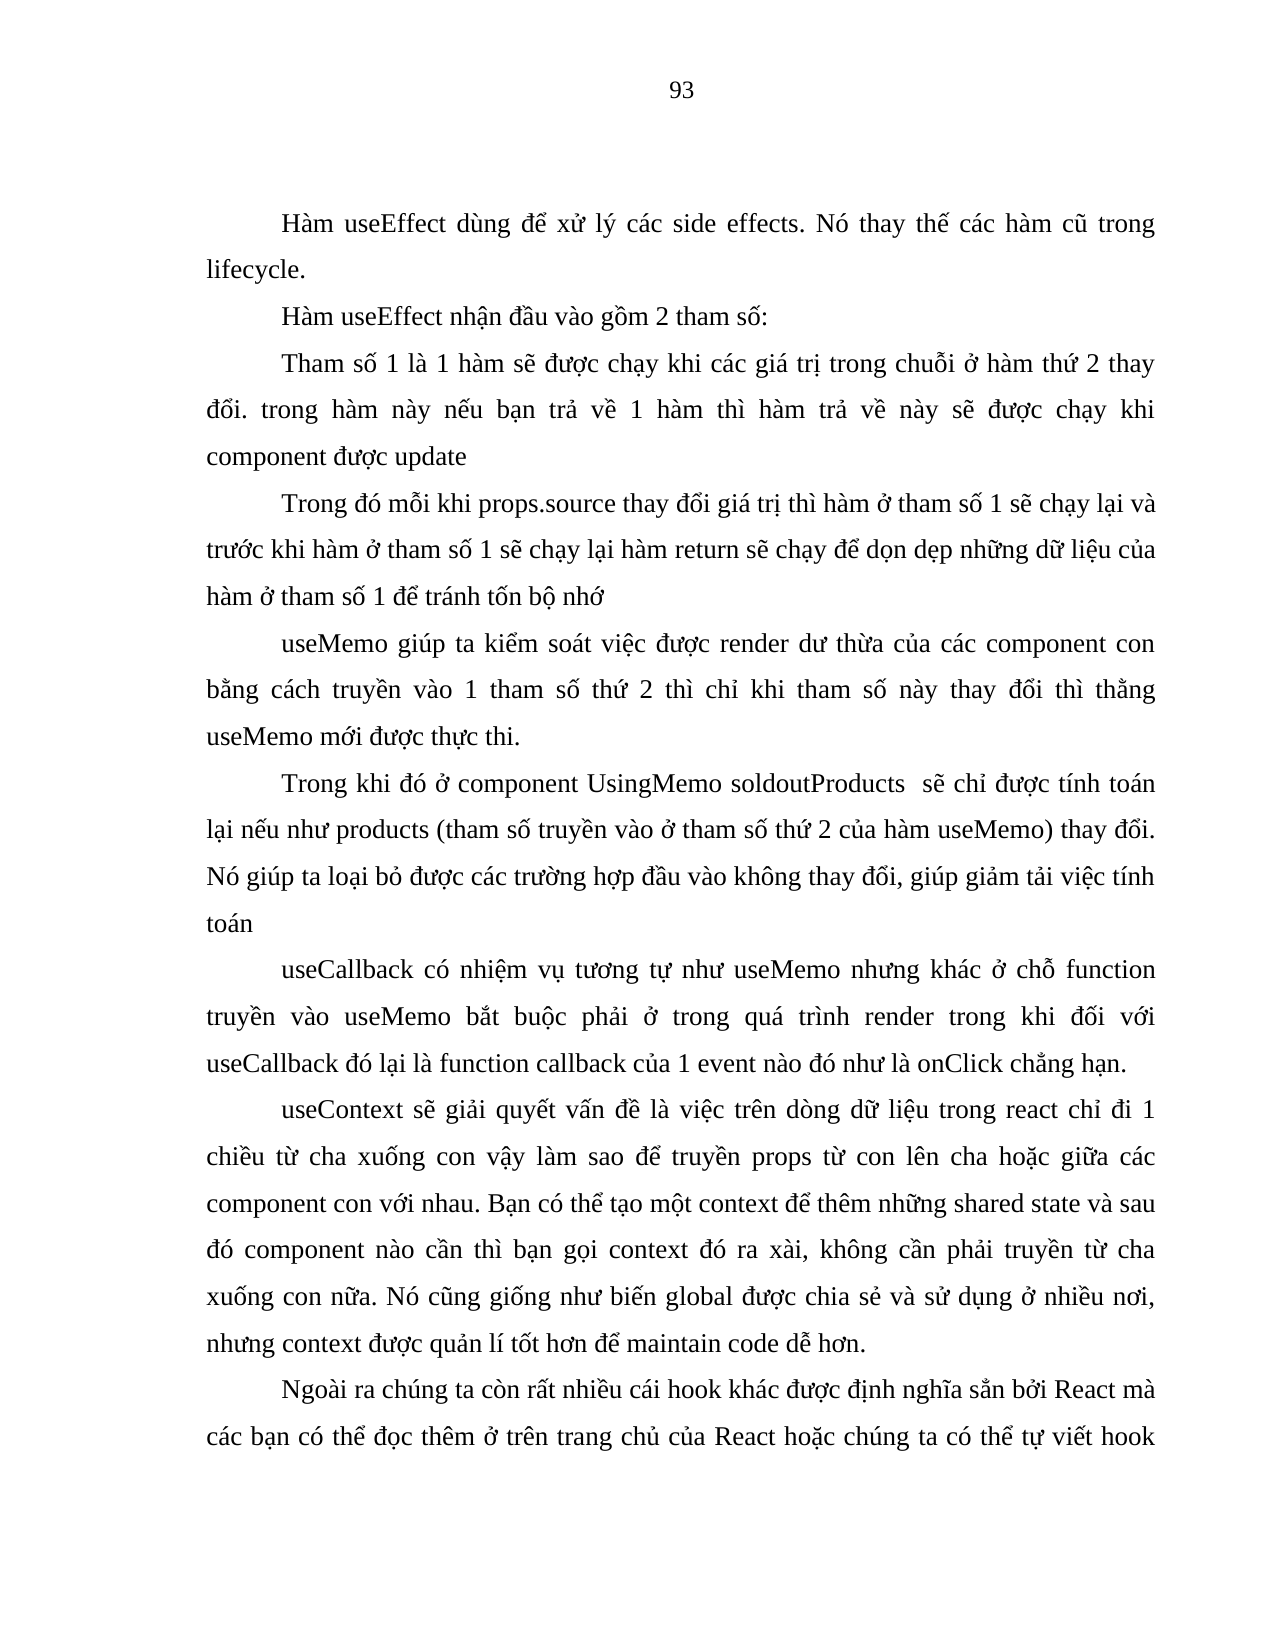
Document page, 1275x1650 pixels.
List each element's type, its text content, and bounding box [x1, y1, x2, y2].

text Hàm useEffect nhận đầu vào gồm 2 tham số: [206, 300, 1157, 331]
text Trong khi đó ở component UsingMemo soldoutProducts sẽ chỉ được tính toán lại nếu như products (tham số truyền vào ở tham số thứ 2 của hàm useMemo) thay đổi. Nó giúp ta loại bỏ được các trường hợp đầu vào không thay đổi, giúp giảm tải việc tính toán [206, 767, 1157, 938]
text useCallback có nhiệm vụ tương tự như useMemo nhưng khác ở chỗ function truyền vào useMemo bắt buộc phải ở trong quá trình render trong khi đối với useCallback đó lại là function callback của 1 event nào đó như là onClick chẳng hạn. [206, 953, 1157, 1078]
text Trong đó mỗi khi props.source thay đổi giá trị thì hàm ở tham số 1 sẽ chạy lại và trước khi hàm ở tham số 1 sẽ chạy lại hàm return sẽ chạy để dọn dẹp những dữ liệu của hàm ở tham số 1 để tránh tốn bộ nhớ [206, 487, 1157, 611]
text useMemo giúp ta kiểm soát việc được render dư thừa của các component con bằng cách truyền vào 1 tham số thứ 2 thì chỉ khi tham số này thay đổi thì thằng useMemo mới được thực thi. [206, 627, 1157, 751]
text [206, 1373, 1157, 1451]
text Tham số 1 là 1 hàm sẽ được chạy khi các giá trị trong chuỗi ở hàm thứ 2 thay đổi. trong hàm này nếu bạn trả về 1 hàm thì hàm trả về này sẽ được chạy khi component được update [206, 347, 1157, 471]
text Hàm useEffect dùng để xử lý các side effects. Nó thay thế các hàm cũ trong lifecycle. [206, 207, 1157, 284]
text useContext sẽ giải quyết vấn đề là việc trên dòng dữ liệu trong react chỉ đi 1 chiều từ cha xuống con vậy làm sao để truyền props từ con lên cha hoặc giữa các component con với nhau. Bạn có thể tạo một context để thêm những shared state và sau đó component nào cần thì bạn gọi context đó ra xài, không cần phải truyền từ cha xuống con nữa. Nó cũng giống như biến global được chia sẻ và sử dụng ở nhiều nơi, nhưng context được quản lí tốt hơn để maintain code dễ hơn. [206, 1093, 1157, 1358]
